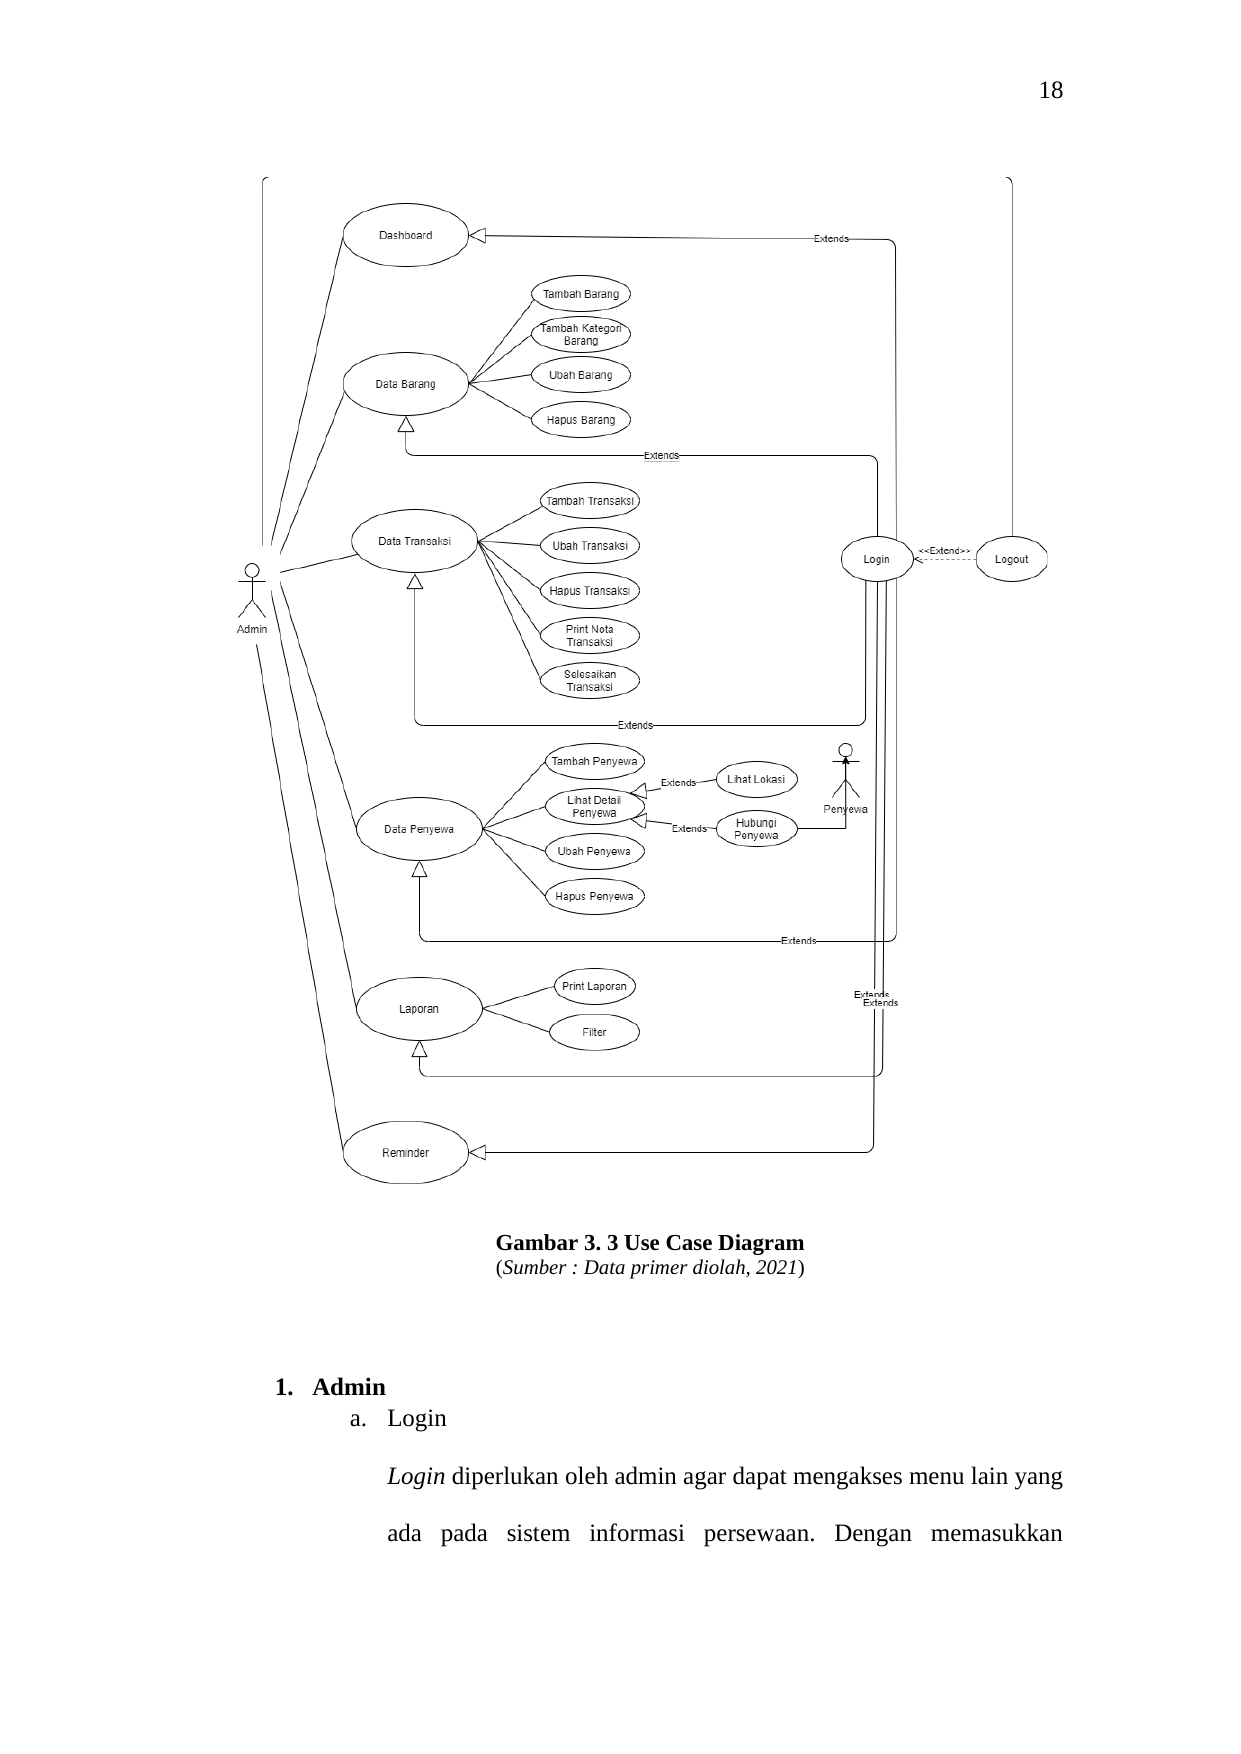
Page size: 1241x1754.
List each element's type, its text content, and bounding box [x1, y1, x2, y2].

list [387, 1461, 1063, 1547]
text Gambar 3. 3 Use Case Diagram [237, 1229, 1063, 1255]
subtitle Admin [274, 1372, 1063, 1401]
picture [237, 177, 1048, 1184]
list Login [349, 1403, 1063, 1432]
text (Sumber : Data primer diolah, 2021) [237, 1255, 1063, 1279]
